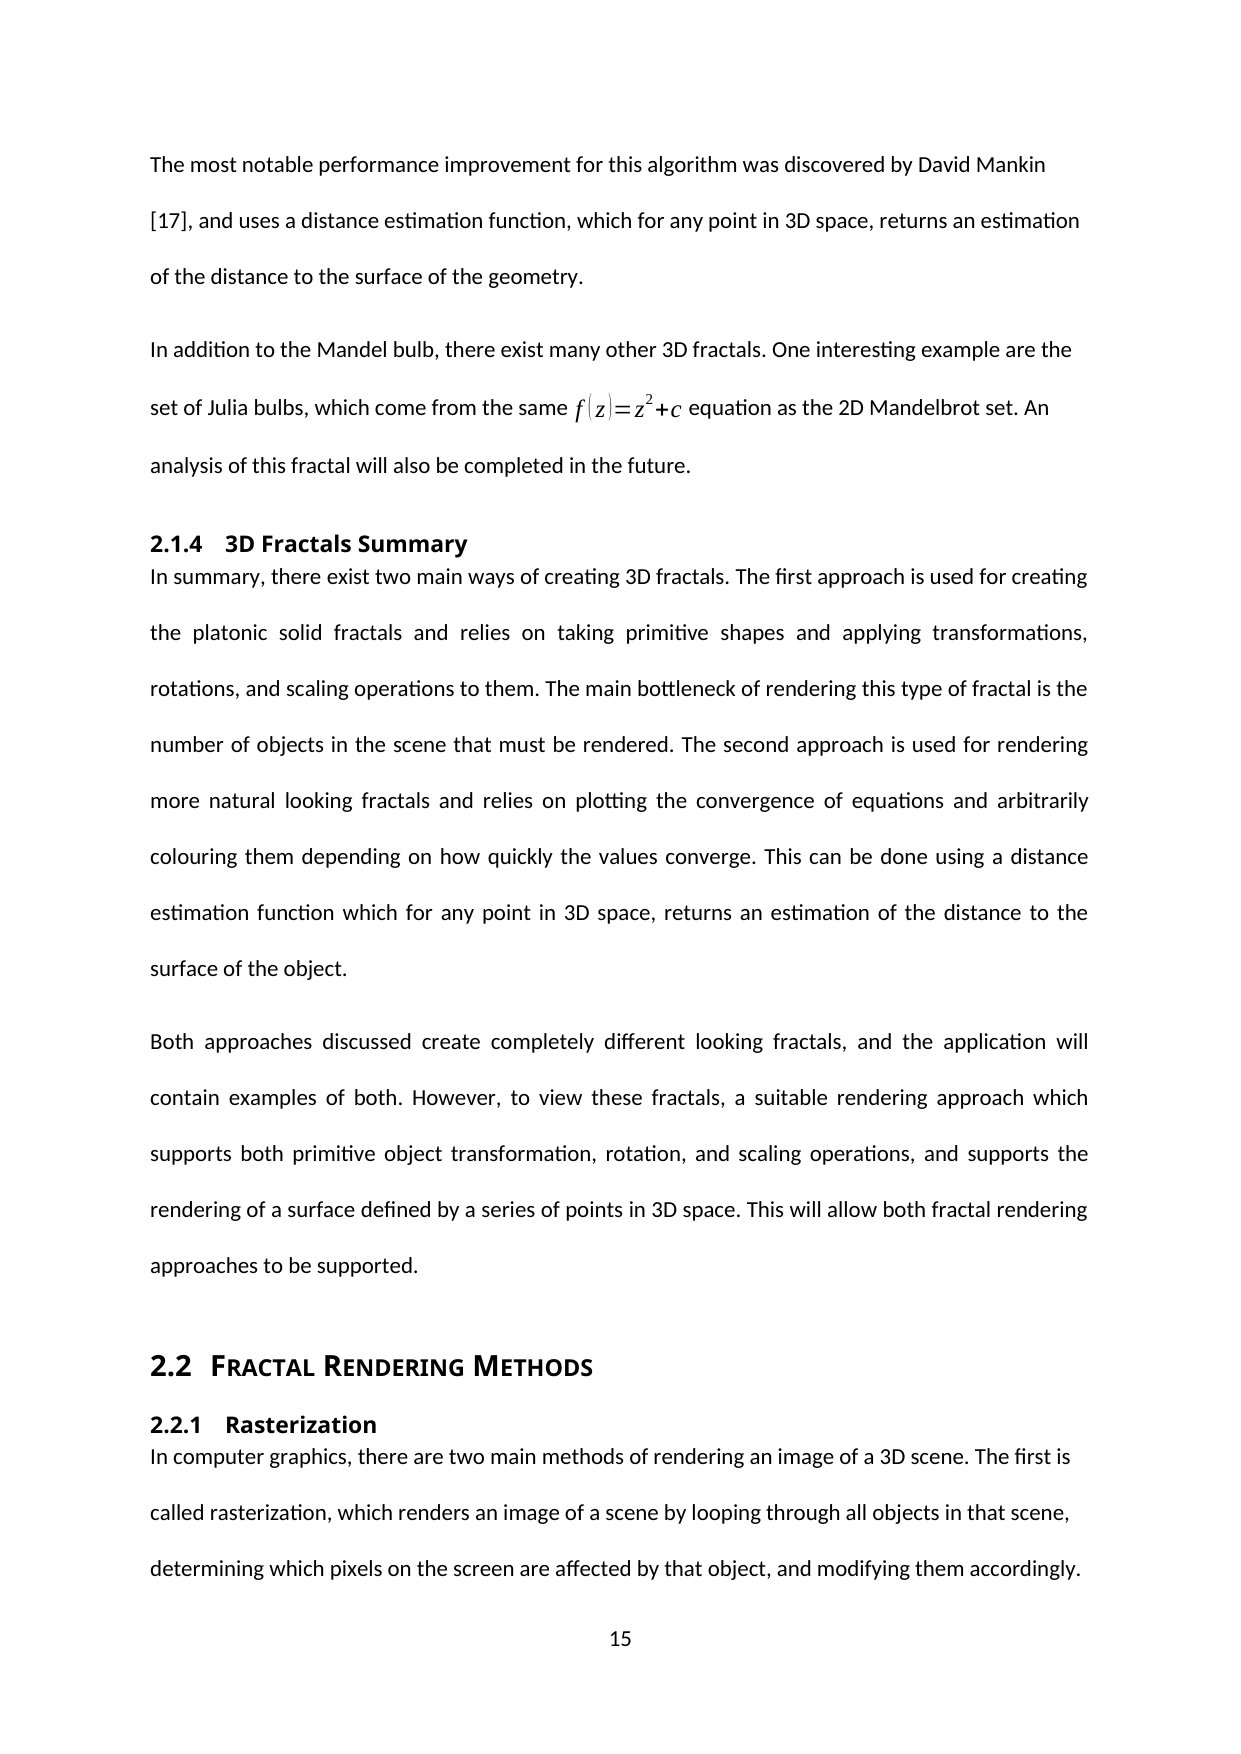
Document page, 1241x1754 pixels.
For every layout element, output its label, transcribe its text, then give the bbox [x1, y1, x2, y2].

text In addition to the Mandel bulb, there exist many other 3D fractals. One interesting example are the set of Julia bulbs, which come from the same equation as the 2D Mandelbrot set. An analysis of this fractal will also be completed in the future. [150, 335, 1090, 479]
subtitle Fractal Rendering Methods [150, 1345, 1090, 1384]
text The most notable performance improvement for this algorithm was discovered by David Mankin , and uses a distance estimation function, which for any point in 3D space, returns an estimation of the distance to the surface of the geometry. [150, 150, 1090, 290]
subtitle 3D Fractals Summary [150, 528, 1090, 560]
text In summary, there exist two main ways of creating 3D fractals. The first approach is used for creating the platonic solid fractals and relies on taking primitive shapes and applying transformations, rotations, and scaling operations to them. The main bottleneck of rendering this type of fractal is the number of objects in the scene that must be rendered. The second approach is used for rendering more natural looking fractals and relies on plotting the convergence of equations and arbitrarily colouring them depending on how quickly the values converge. This can be done using a distance estimation function which for any point in 3D space, returns an estimation of the distance to the surface of the object. [150, 562, 1090, 982]
text Both approaches discussed create completely different looking fractals, and the application will contain examples of both. However, to view these fractals, a suitable rendering approach which supports both primitive object transformation, rotation, and scaling operations, and supports the rendering of a surface defined by a series of points in 3D space. This will allow both fractal rendering approaches to be supported. [150, 1027, 1090, 1279]
subtitle Rasterization [150, 1408, 1090, 1440]
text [150, 1442, 1090, 1582]
